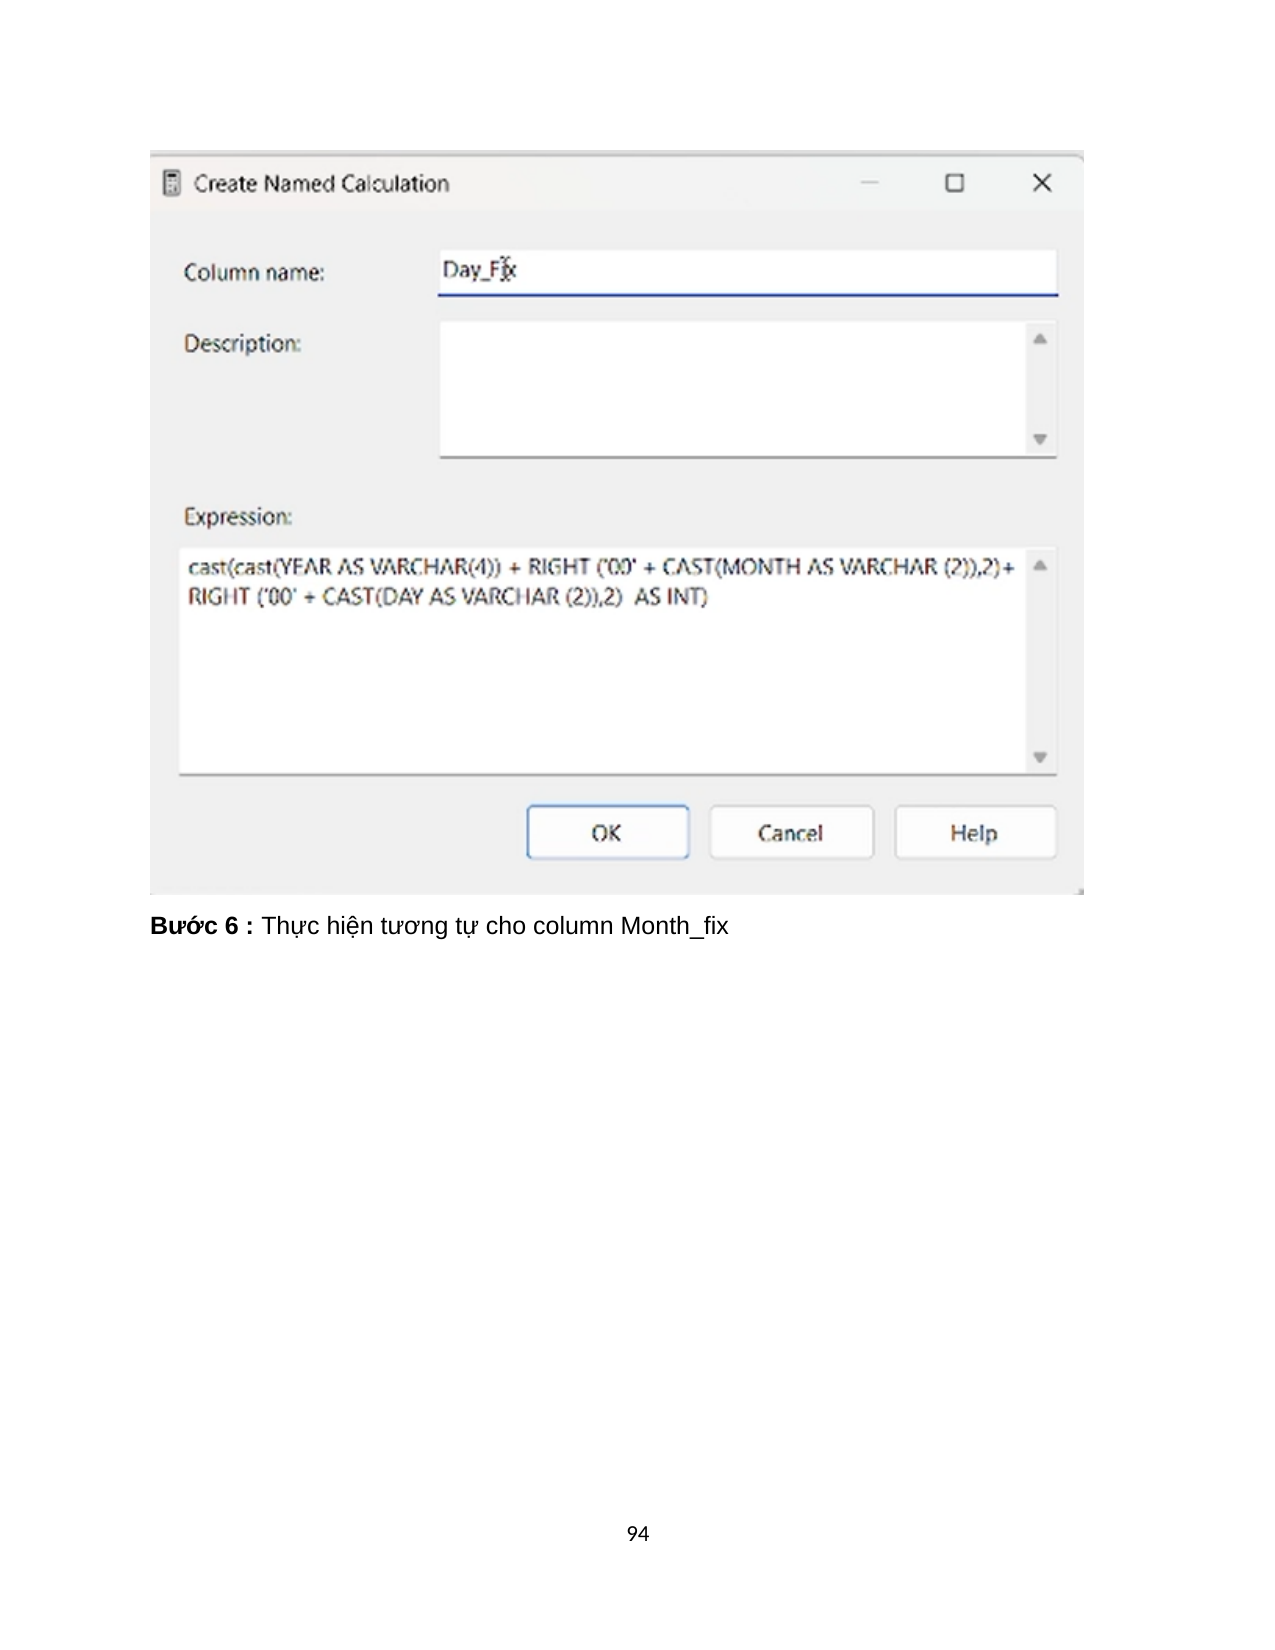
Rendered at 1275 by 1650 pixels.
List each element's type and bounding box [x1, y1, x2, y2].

picture [150, 150, 1084, 895]
